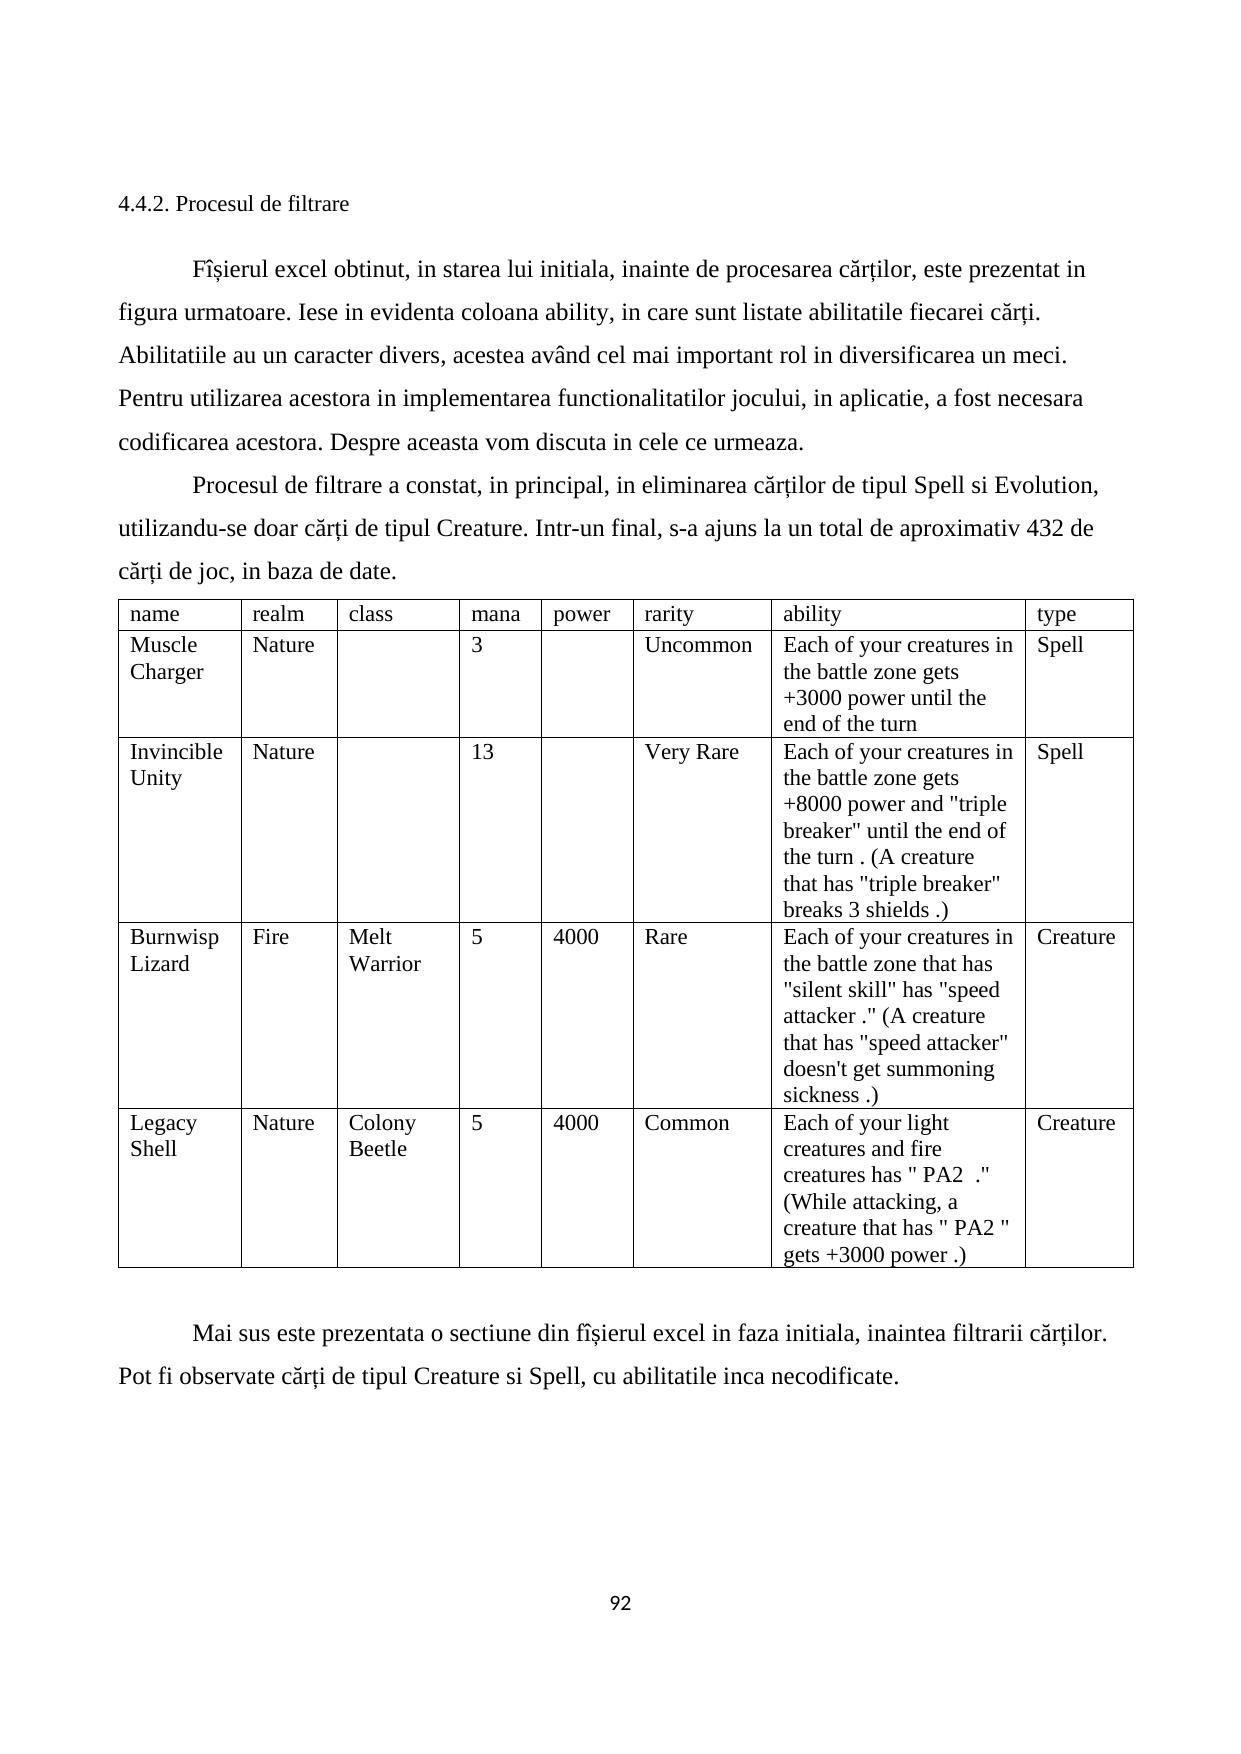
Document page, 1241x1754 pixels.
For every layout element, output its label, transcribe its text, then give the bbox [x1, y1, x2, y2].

table_cell Creature [1026, 923, 1133, 1108]
table_cell Melt Warrior [338, 923, 459, 1108]
table_cell 4000 [542, 923, 633, 1108]
table_cell Burnwisp Lizard [119, 923, 241, 1108]
text Fîșierul excel obtinut, in starea lui initiala, inainte de procesarea cărților, este prezentat in figura urmatoare. Iese in evidenta coloana ability, in care sunt listate abilitatile fiecarei cărți. Abilitatiile au un caracter divers, acestea având cel mai important rol in diversificarea un meci. Pentru utilizarea acestora in implementarea functionalitatilor jocului, in aplicatie, a fost necesara codificarea acestora. Despre aceasta vom discuta in cele ce urmeaza. [118, 254, 1122, 455]
table_cell 5 [460, 1109, 541, 1267]
table_cell Uncommon [634, 631, 771, 737]
table_cell 3 [460, 631, 541, 737]
table_cell [542, 738, 633, 922]
table_cell 5 [460, 923, 541, 1108]
table_cell Rare [634, 923, 771, 1108]
table_header name [119, 600, 241, 630]
table_cell Each of your creatures in the battle zone gets +8000 power and "triple breaker" until the end of the turn . (A creature that has "triple breaker" breaks 3 shields .) [772, 738, 1025, 922]
table_header realm [242, 600, 337, 630]
table_cell [338, 738, 459, 922]
table_cell Creature [1026, 1109, 1133, 1267]
table_cell Spell [1026, 631, 1133, 737]
table_cell Legacy Shell [119, 1109, 241, 1267]
table_cell Common [634, 1109, 771, 1267]
table_cell Spell [1026, 738, 1133, 922]
text Procesul de filtrare a constat, in principal, in eliminarea cărților de tipul Spell si Evolution, utilizandu-se doar cărți de tipul Creature. Intr-un final, s-a ajuns la un total de aproximativ 432 de cărți de joc, in baza de date. [118, 470, 1122, 585]
table_cell Each of your light creatures and fire creatures has " PA2 ." (While attacking, a creature that has " PA2 " gets +3000 power .) [772, 1109, 1025, 1267]
table_cell Muscle Charger [119, 631, 241, 737]
table_cell Nature [242, 1109, 337, 1267]
table_header class [338, 600, 459, 630]
table_header mana [460, 600, 541, 630]
table_cell 13 [460, 738, 541, 922]
table_header type [1026, 600, 1133, 630]
table_header power [542, 600, 633, 630]
table_cell [338, 631, 459, 737]
text 4.4.2. Procesul de filtrare [118, 189, 1122, 216]
table_cell Nature [242, 631, 337, 737]
table_header rarity [634, 600, 771, 630]
table_cell Each of your creatures in the battle zone gets +3000 power until the end of the turn [772, 631, 1025, 737]
table_cell [542, 631, 633, 737]
table_cell Nature [242, 738, 337, 922]
table_cell Fire [242, 923, 337, 1108]
table_cell Very Rare [634, 738, 771, 922]
table_cell Invincible Unity [119, 738, 241, 922]
table_cell 4000 [542, 1109, 633, 1267]
table_cell Each of your creatures in the battle zone that has "silent skill" has "speed attacker ." (A creature that has "speed attacker" doesn't get summoning sickness .) [772, 923, 1025, 1108]
table_header ability [772, 600, 1025, 630]
text Mai sus este prezentata o sectiune din fîșierul excel in faza initiala, inaintea filtrarii cărților. Pot fi observate cărți de tipul Creature si Spell, cu abilitatile inca necodificate. [118, 1318, 1122, 1389]
table_cell Colony Beetle [338, 1109, 459, 1267]
